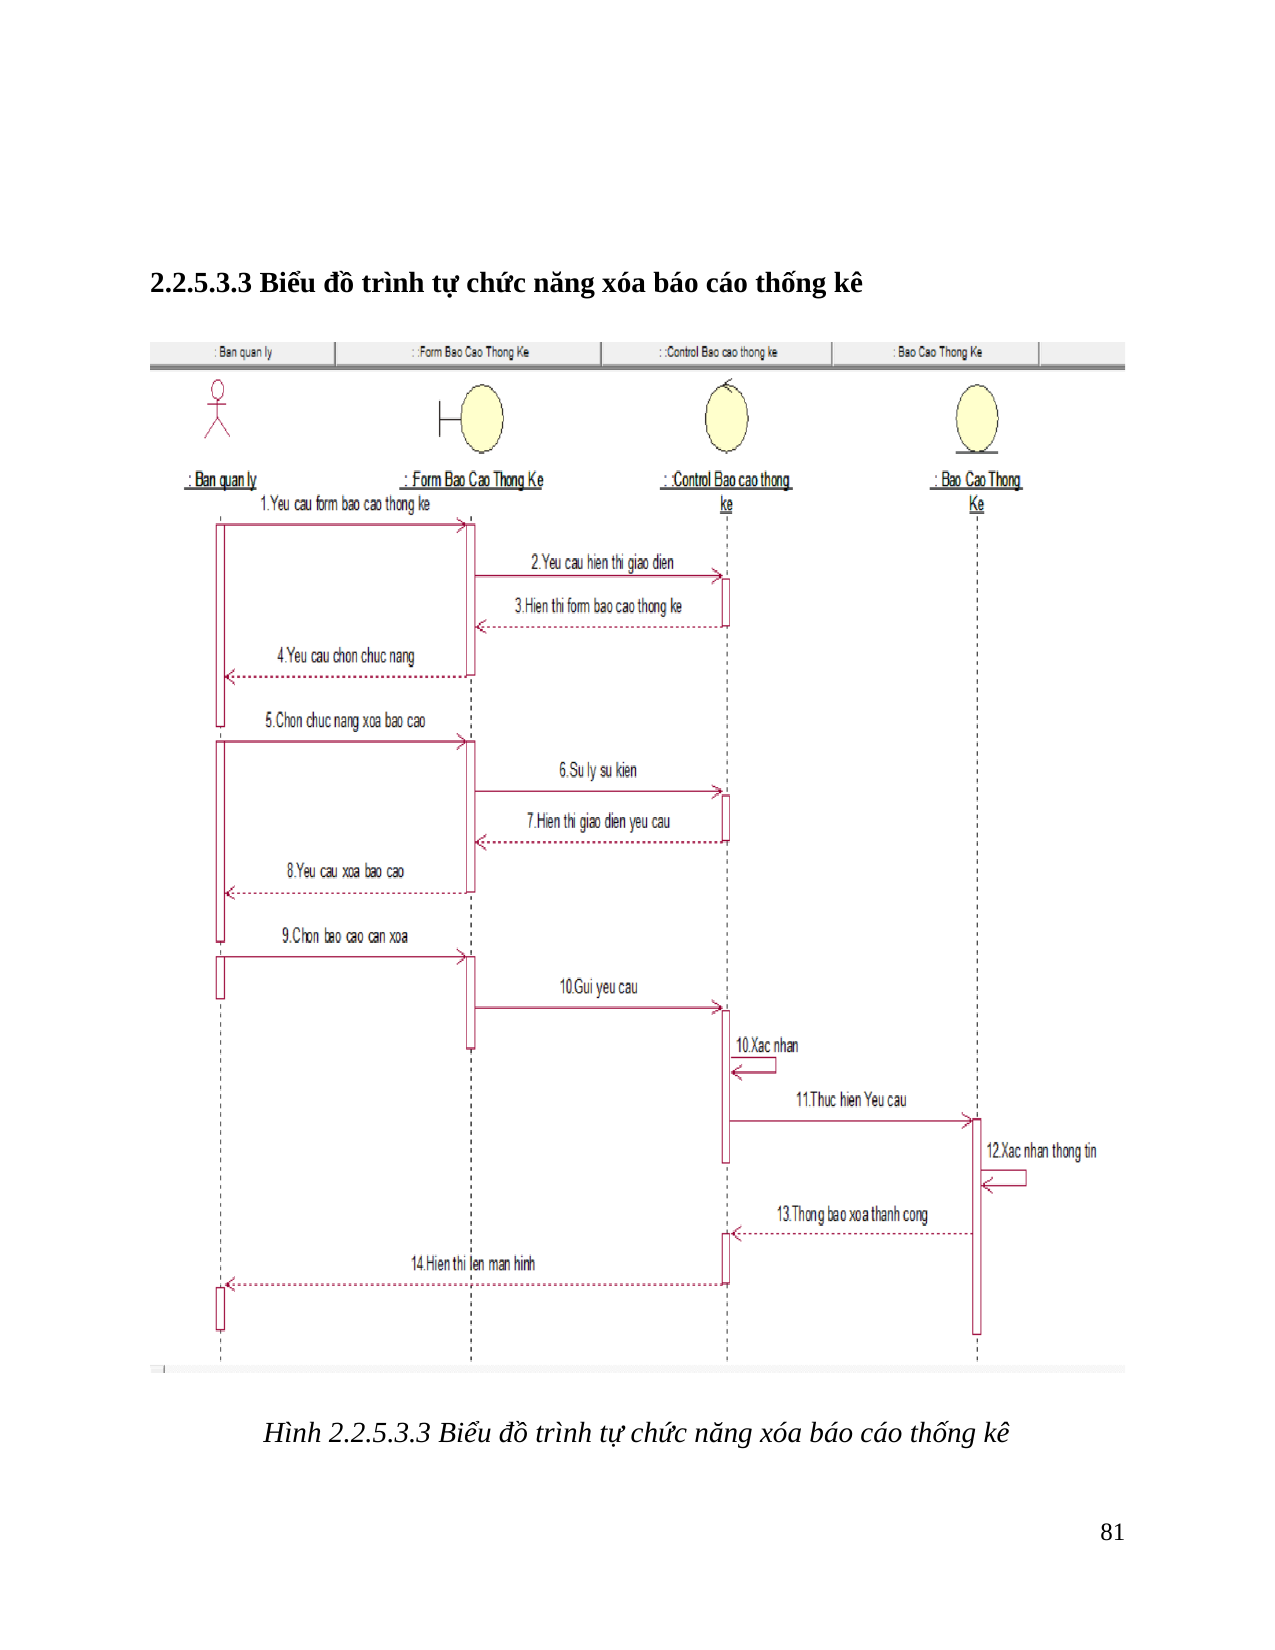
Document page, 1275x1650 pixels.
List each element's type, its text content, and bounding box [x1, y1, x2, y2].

text 2.2.5.3.3 Biểu đồ trình tự chức năng xóa báo cáo thống kê [150, 266, 1125, 299]
text Hình 2.2.5.3.3 Biểu đồ trình tự chức năng xóa báo cáo thống kê [150, 1416, 1125, 1449]
picture [150, 342, 1125, 1373]
